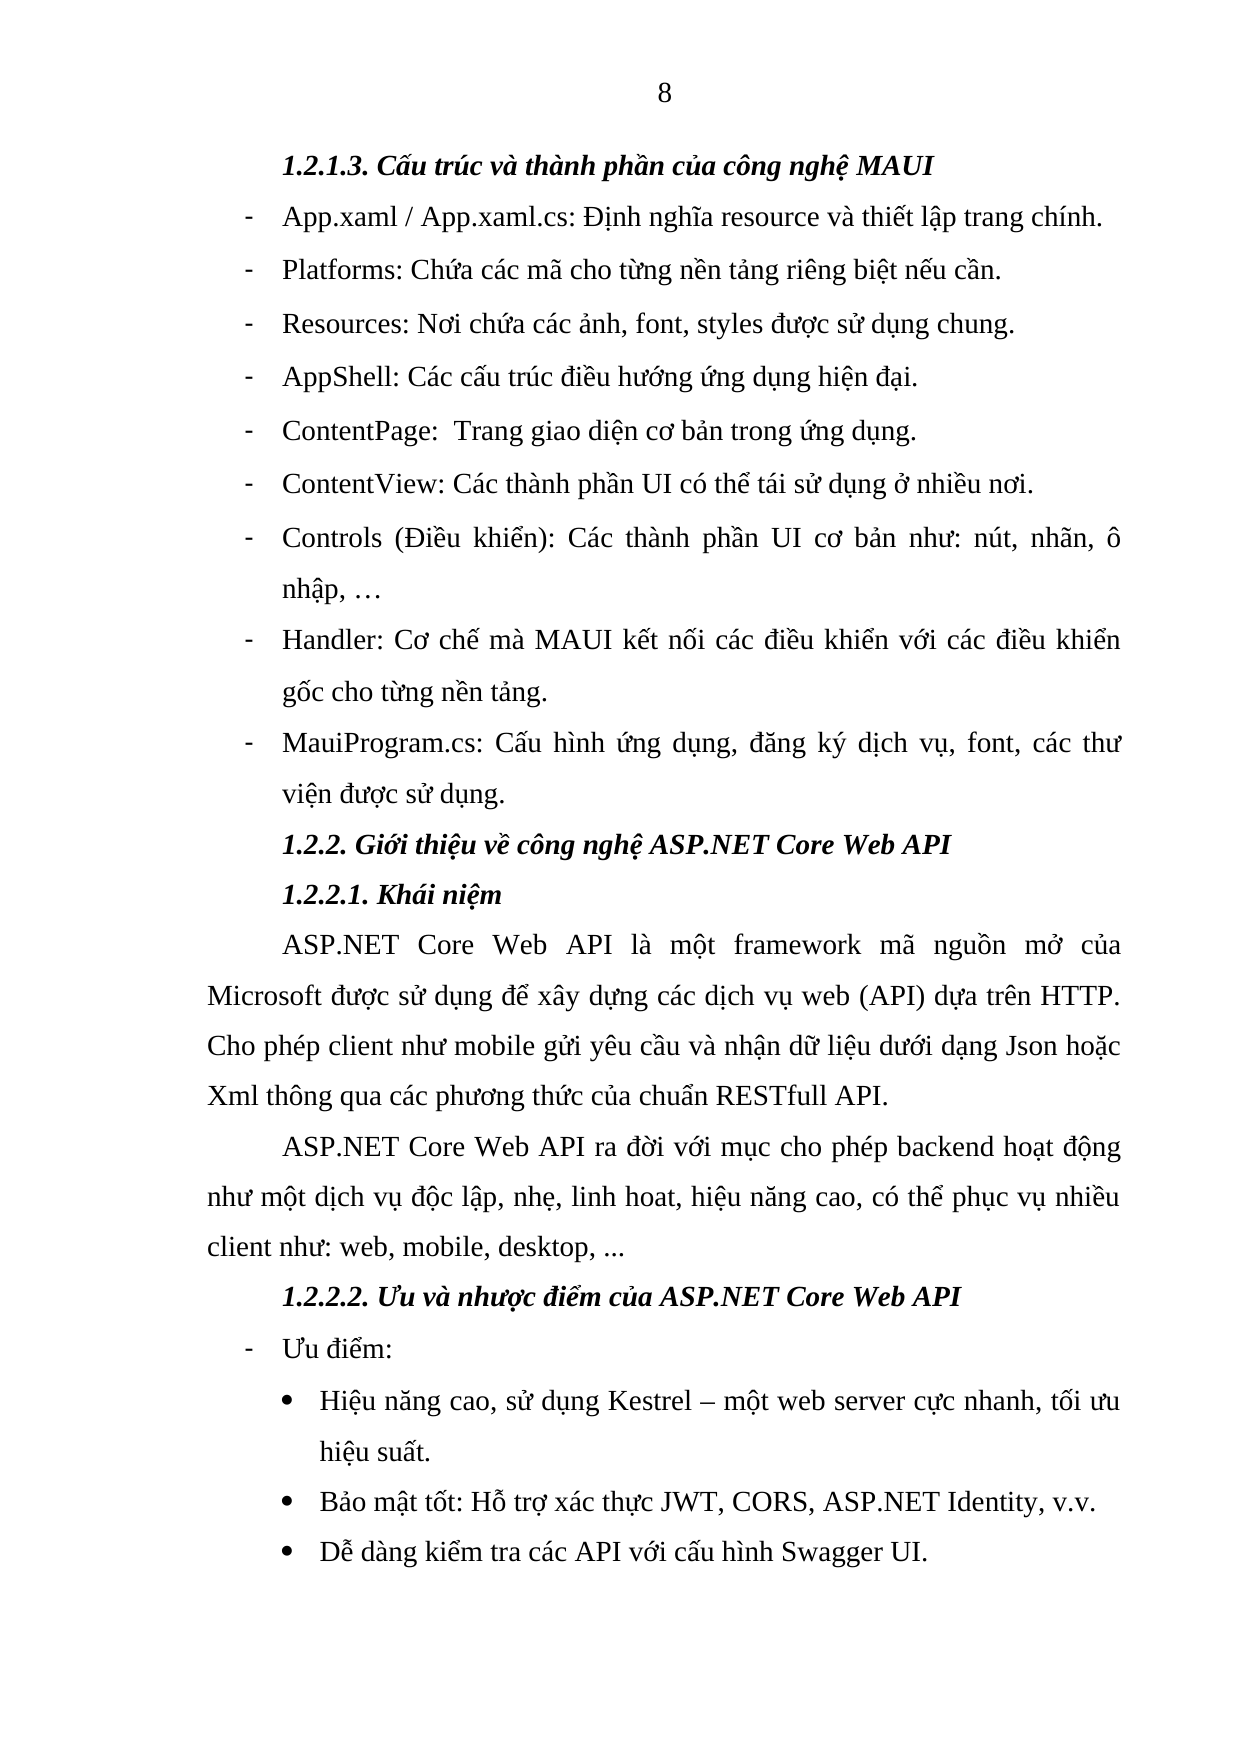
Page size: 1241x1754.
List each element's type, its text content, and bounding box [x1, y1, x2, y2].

text Khái niệm [282, 877, 1122, 911]
text ASP.NET Core Web API là một framework mã nguồn mở của Microsoft được sử dụng để xây dựng các dịch vụ web (API) dựa trên HTTP. Cho phép client như mobile gửi yêu cầu và nhận dữ liệu dưới dạng Json hoặc Xml thông qua các phương thức của chuẩn RESTfull API. [207, 927, 1122, 1112]
list AppShell: Các cấu trúc điều hướng ứng dụng hiện đại. [244, 358, 1122, 394]
list Ưu điểm: [244, 1330, 1122, 1366]
text Cấu trúc và thành phần của công nghệ MAUI [282, 148, 1122, 181]
list Handler: Cơ chế mà MAUI kết nối các điều khiển với các điều khiển gốc cho từng nền tảng. [244, 621, 1122, 707]
text Ưu và nhược điểm của ASP.NET Core Web API [282, 1279, 1122, 1313]
list Dễ dàng kiểm tra các API với cấu hình Swagger UI. [282, 1534, 1122, 1568]
list MauiProgram.cs: Cấu hình ứng dụng, đăng ký dịch vụ, font, các thư viện được sử dụng. [244, 724, 1122, 810]
list Platforms: Chứa các mã cho từng nền tảng riêng biệt nếu cần. [244, 251, 1122, 287]
list Hiệu năng cao, sử dụng Kestrel – một web server cực nhanh, tối ưu hiệu suất. [282, 1383, 1122, 1467]
list Bảo mật tốt: Hỗ trợ xác thực JWT, CORS, ASP.NET Identity, v.v. [282, 1484, 1122, 1518]
list Resources: Nơi chứa các ảnh, font, styles được sử dụng chung. [244, 305, 1122, 341]
list ContentPage: Trang giao diện cơ bản trong ứng dụng. [244, 412, 1122, 447]
list Controls (Điều khiển): Các thành phần UI cơ bản như: nút, nhãn, ô nhập, … [244, 519, 1122, 604]
list App.xaml / App.xaml.cs: Định nghĩa resource và thiết lập trang chính. [244, 198, 1122, 234]
text ASP.NET Core Web API ra đời với mục cho phép backend hoạt động như một dịch vụ độc lập, nhẹ, linh hoat, hiệu năng cao, có thể phục vụ nhiều client như: web, mobile, desktop, ... [207, 1129, 1122, 1263]
text Giới thiệu về công nghệ ASP.NET Core Web API [282, 827, 1122, 860]
list ContentView: Các thành phần UI có thể tái sử dụng ở nhiều nơi. [244, 465, 1122, 501]
